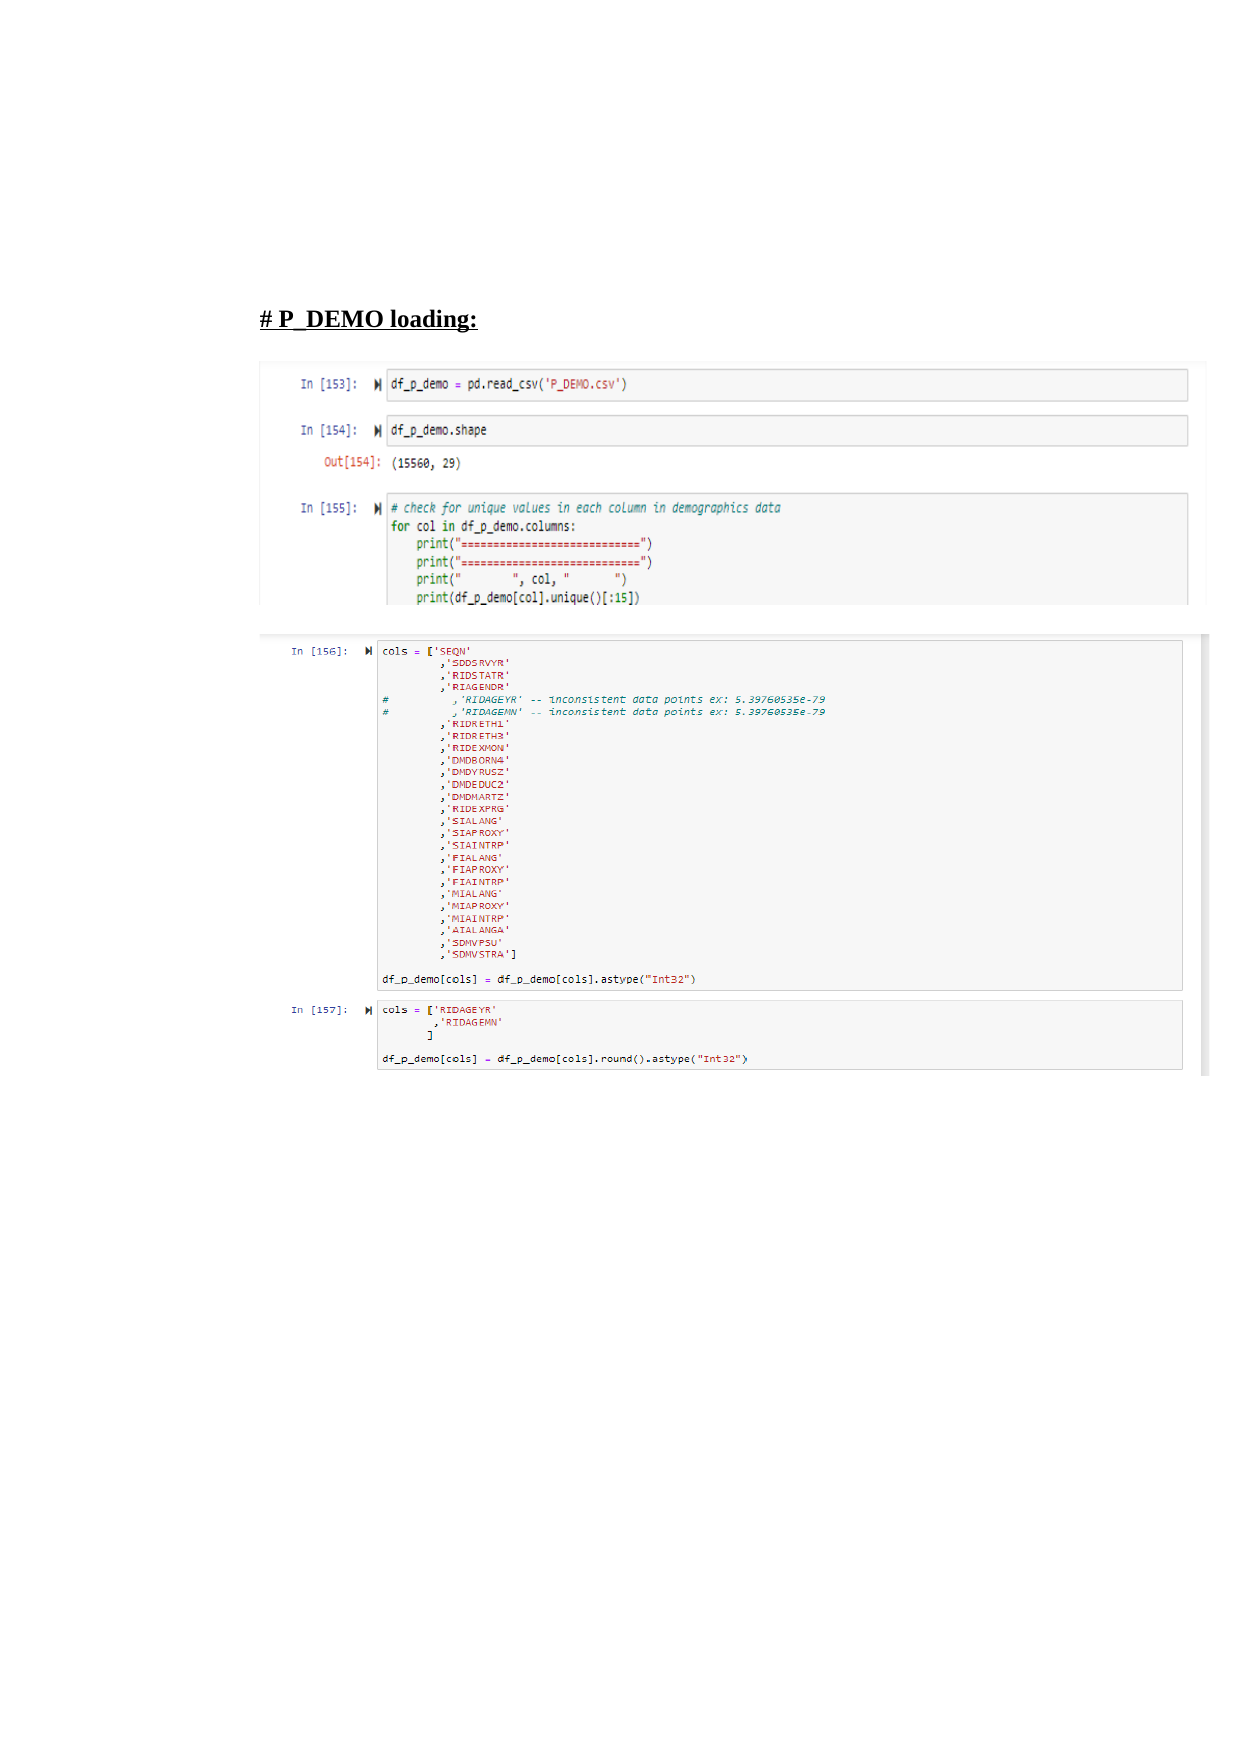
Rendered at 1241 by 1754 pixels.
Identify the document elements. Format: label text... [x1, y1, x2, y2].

picture [259, 361, 1207, 605]
text # P_DEMO loading: [259, 304, 981, 332]
picture [259, 630, 1210, 1076]
